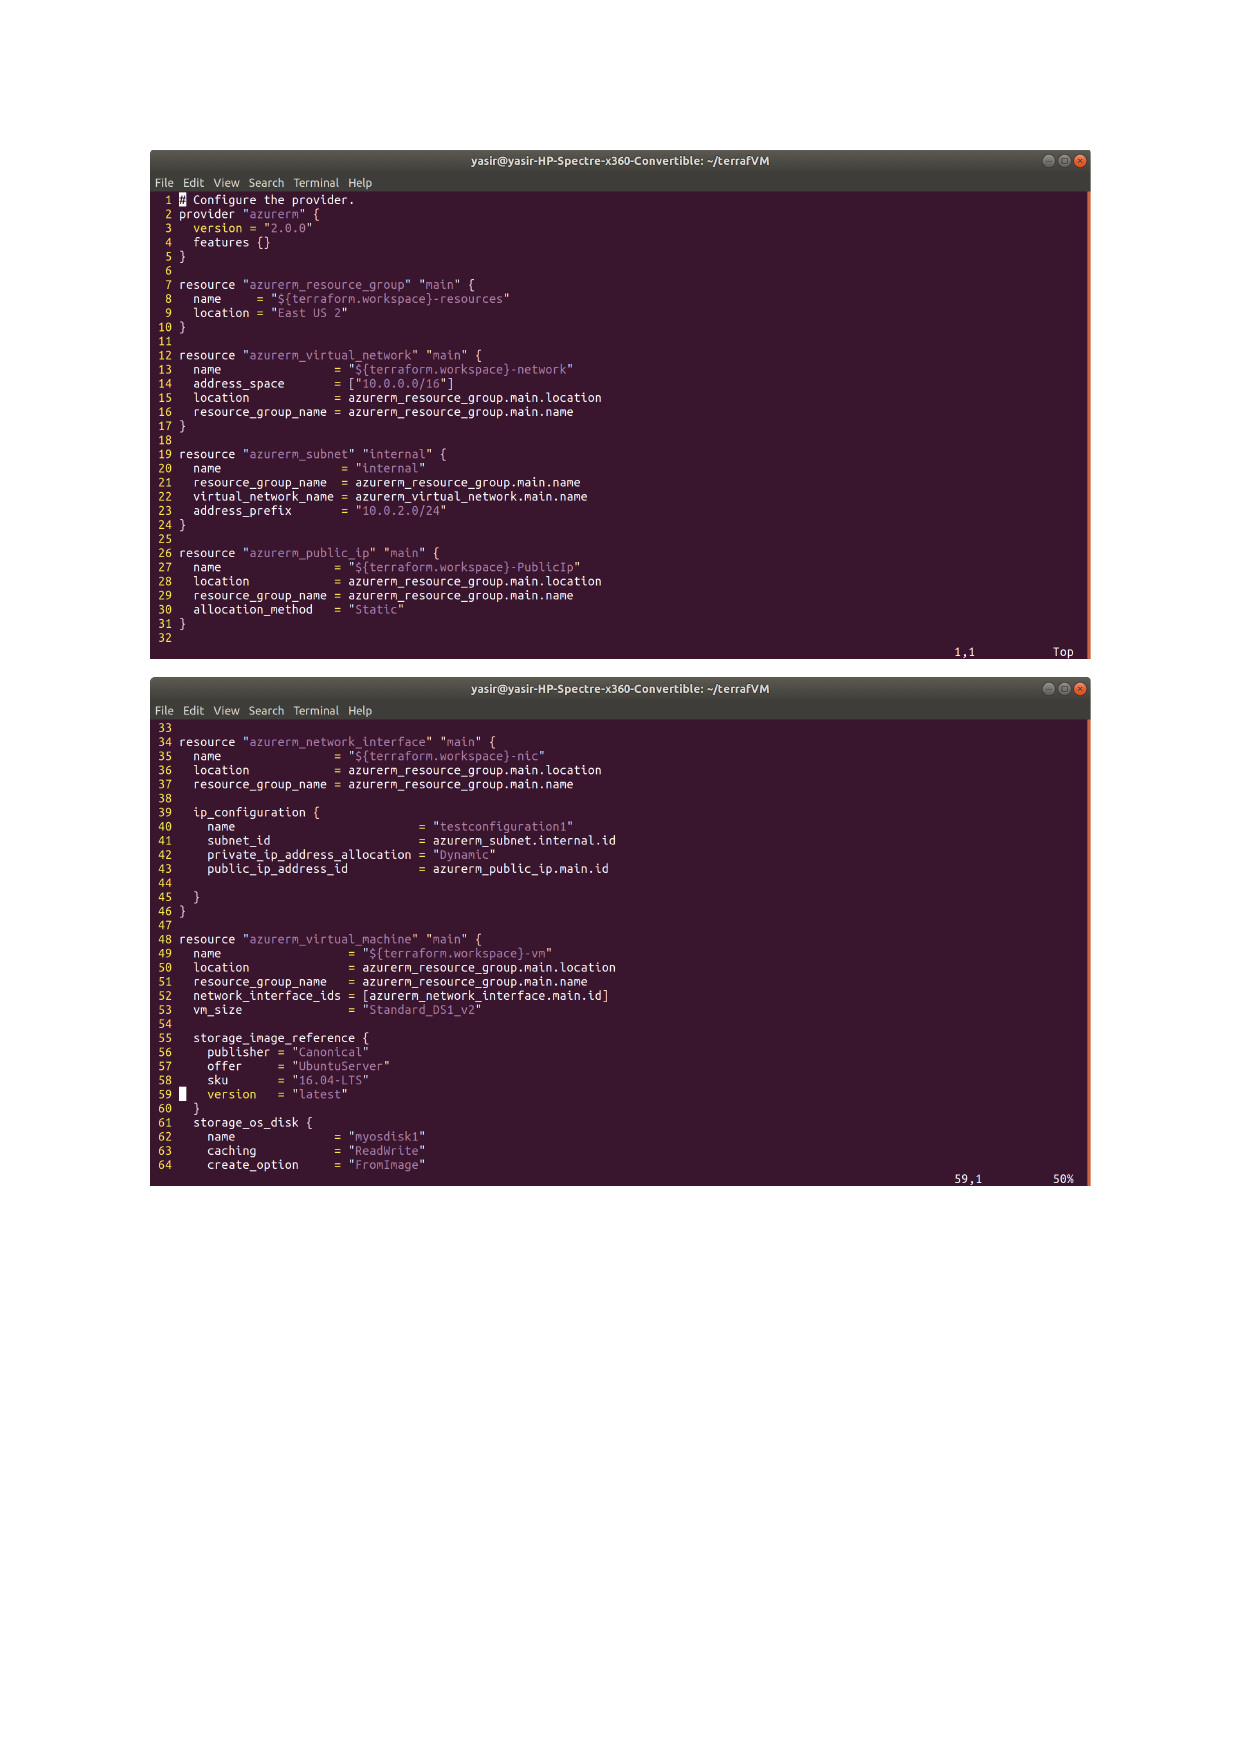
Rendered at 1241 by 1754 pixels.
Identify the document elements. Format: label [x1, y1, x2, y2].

picture [150, 677, 1091, 1186]
picture [150, 150, 1091, 659]
